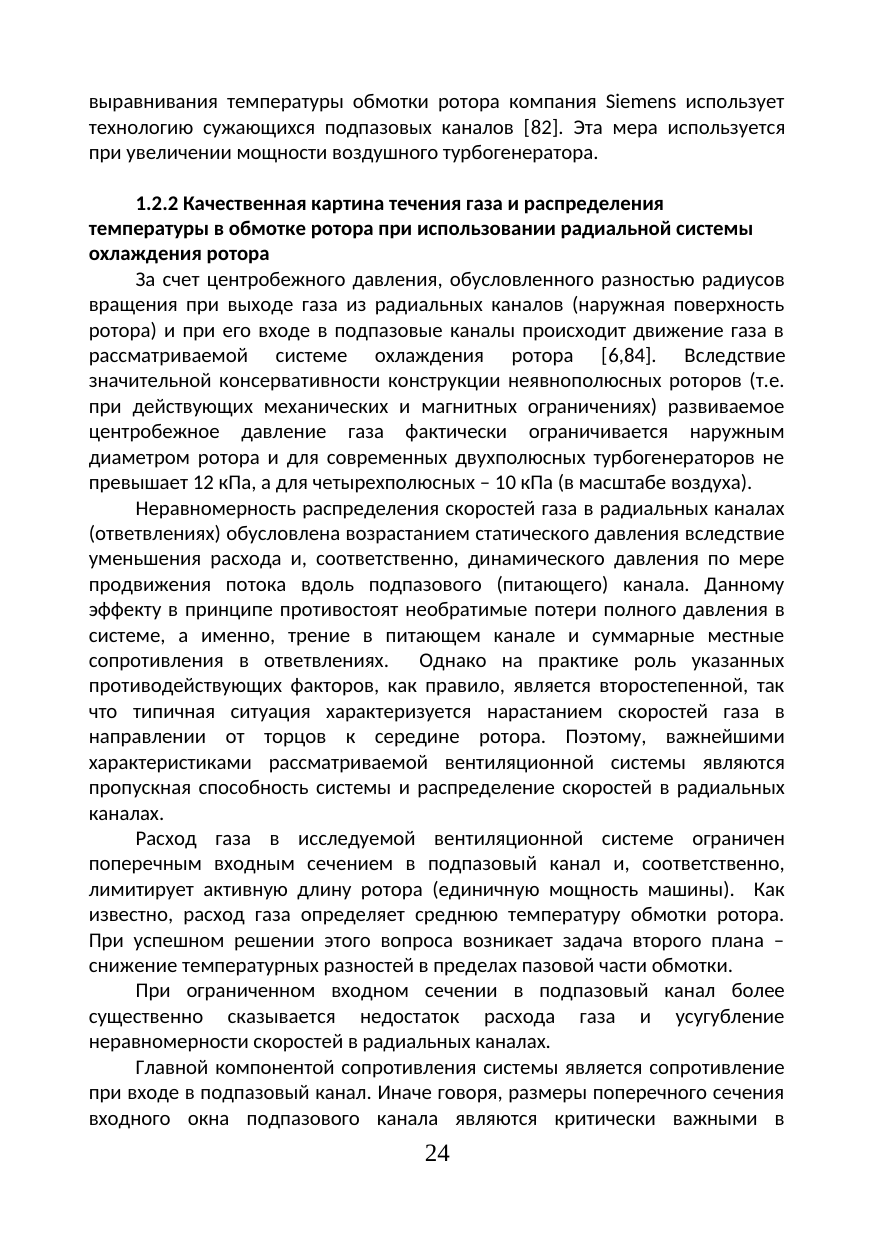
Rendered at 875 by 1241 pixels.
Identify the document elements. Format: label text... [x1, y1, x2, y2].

text При ограниченном входном сечении в подпазовый канал более существенно сказывается недостаток расхода газа и усугубление неравномерности скоростей в радиальных каналах. [88, 978, 786, 1054]
text За счет центробежного давления, обусловленного разностью радиусов вращения при выходе газа из радиальных каналов (наружная поверхность ротора) и при его входе в подпазовые каналы происходит движение газа в рассматриваемой системе охлаждения ротора [6,84]. Вследствие значительной консервативности конструкции неявнополюсных роторов (т.е. при действующих механических и магнитных ограничениях) развиваемое центробежное давление газа фактически ограничивается наружным диаметром ротора и для современных двухполюсных турбогенераторов не превышает 12 кПа, а для четырехполюсных – 10 кПа (в масштабе воздуха). [88, 266, 786, 495]
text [88, 1054, 786, 1130]
text Неравномерность распределения скоростей газа в радиальных каналах (ответвлениях) обусловлена возрастанием статического давления вследствие уменьшения расхода и, соответственно, динамического давления по мере продвижения потока вдоль подпазового (питающего) канала. Данному эффекту в принципе противостоят необратимые потери полного давления в системе, а именно, трение в питающем канале и суммарные местные сопротивления в ответвлениях. Однако на практике роль указанных противодействующих факторов, как правило, является второстепенной, так что типичная ситуация характеризуется нарастанием скоростей газа в направлении от торцов к середине ротора. Поэтому, важнейшими характеристиками рассматриваемой вентиляционной системы являются пропускная способность системы и распределение скоростей в радиальных каналах. [88, 495, 786, 825]
subtitle 1.2.2 Качественная картина течения газа и распределения температуры в обмотке ротора при использовании радиальной системы охлаждения ротора [88, 190, 786, 266]
text Расход газа в исследуемой вентиляционной системе ограничен поперечным входным сечением в подпазовый канал и, соответственно, лимитирует активную длину ротора (единичную мощность машины). Как известно, расход газа определяет среднюю температуру обмотки ротора. При успешном решении этого вопроса возникает задача второго плана – снижение температурных разностей в пределах пазовой части обмотки. [88, 825, 786, 978]
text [88, 88, 786, 165]
